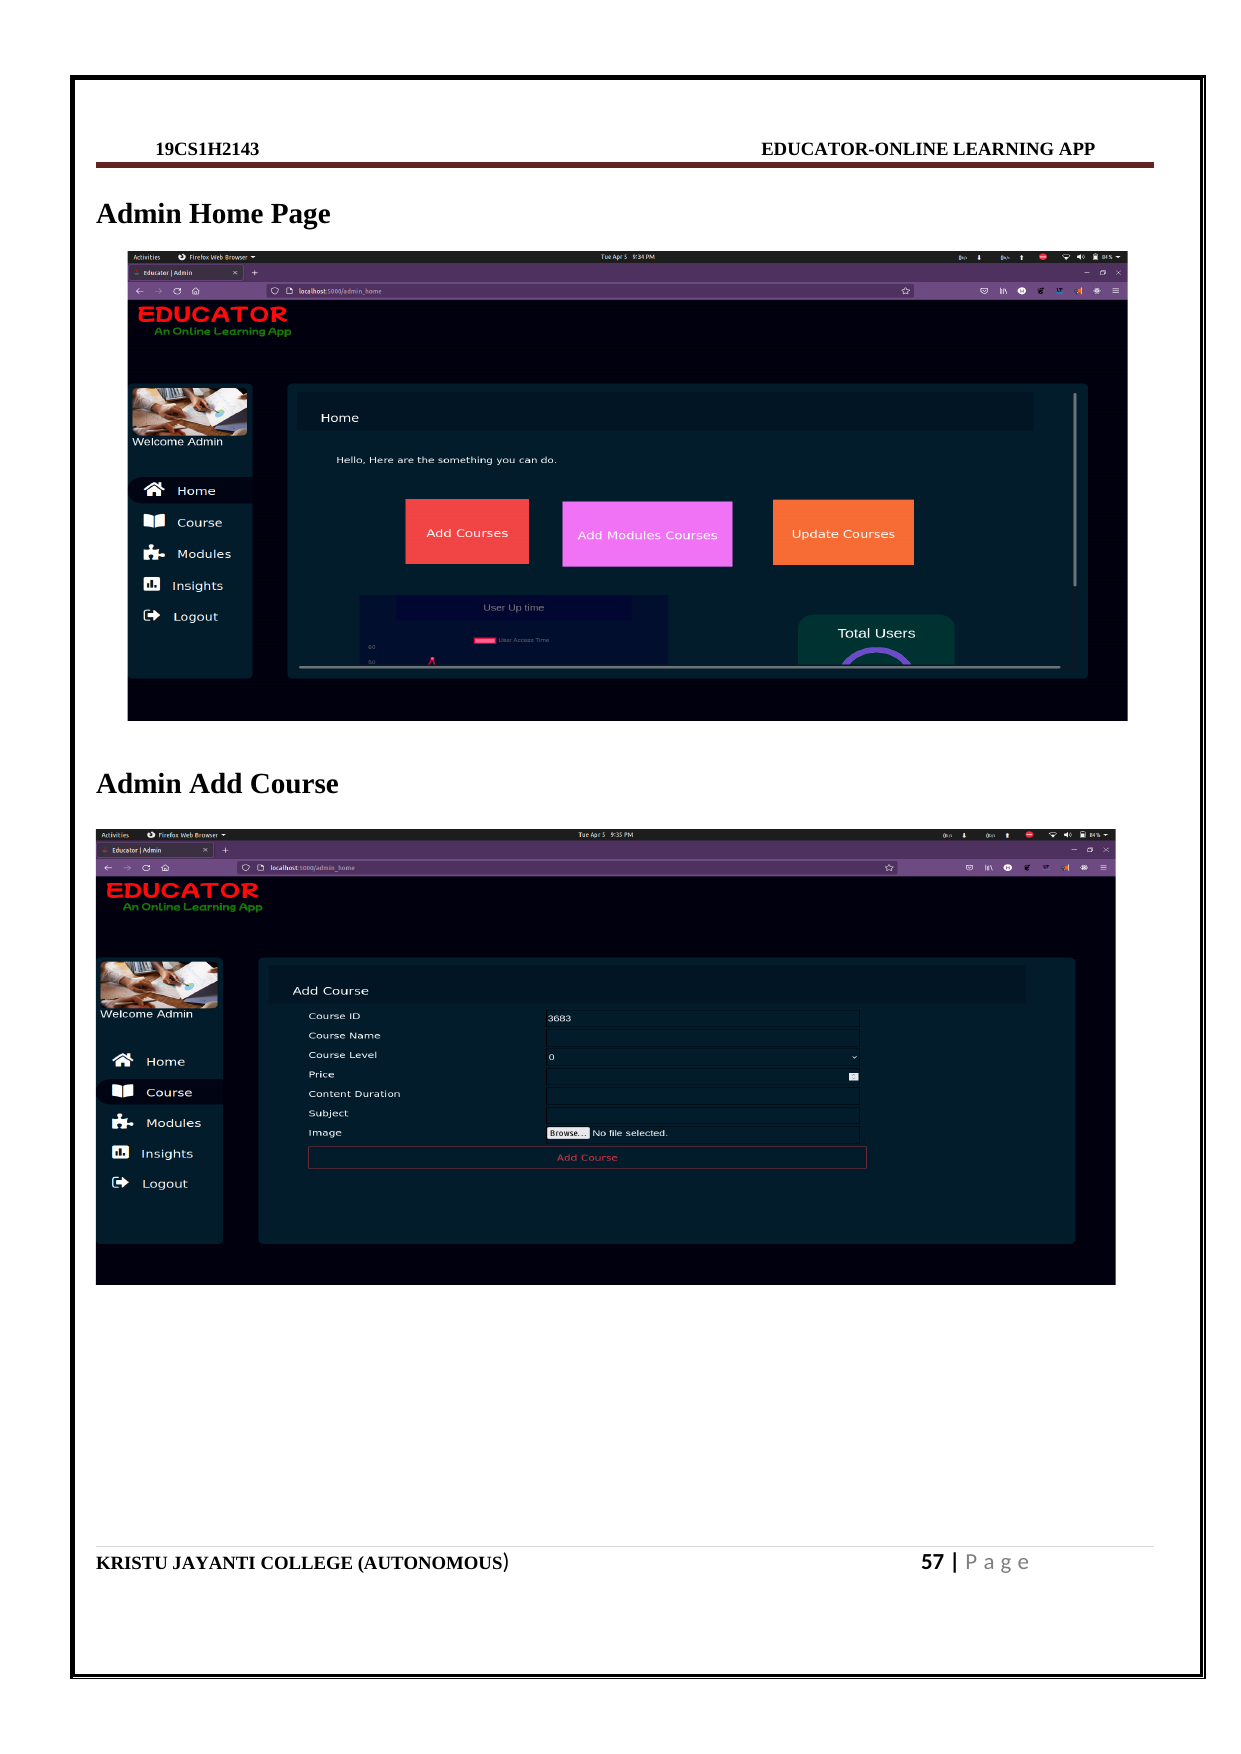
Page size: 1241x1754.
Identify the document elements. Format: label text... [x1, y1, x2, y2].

picture [127, 251, 1128, 721]
text Admin Home Page [96, 196, 1154, 230]
picture [95, 829, 1116, 1285]
